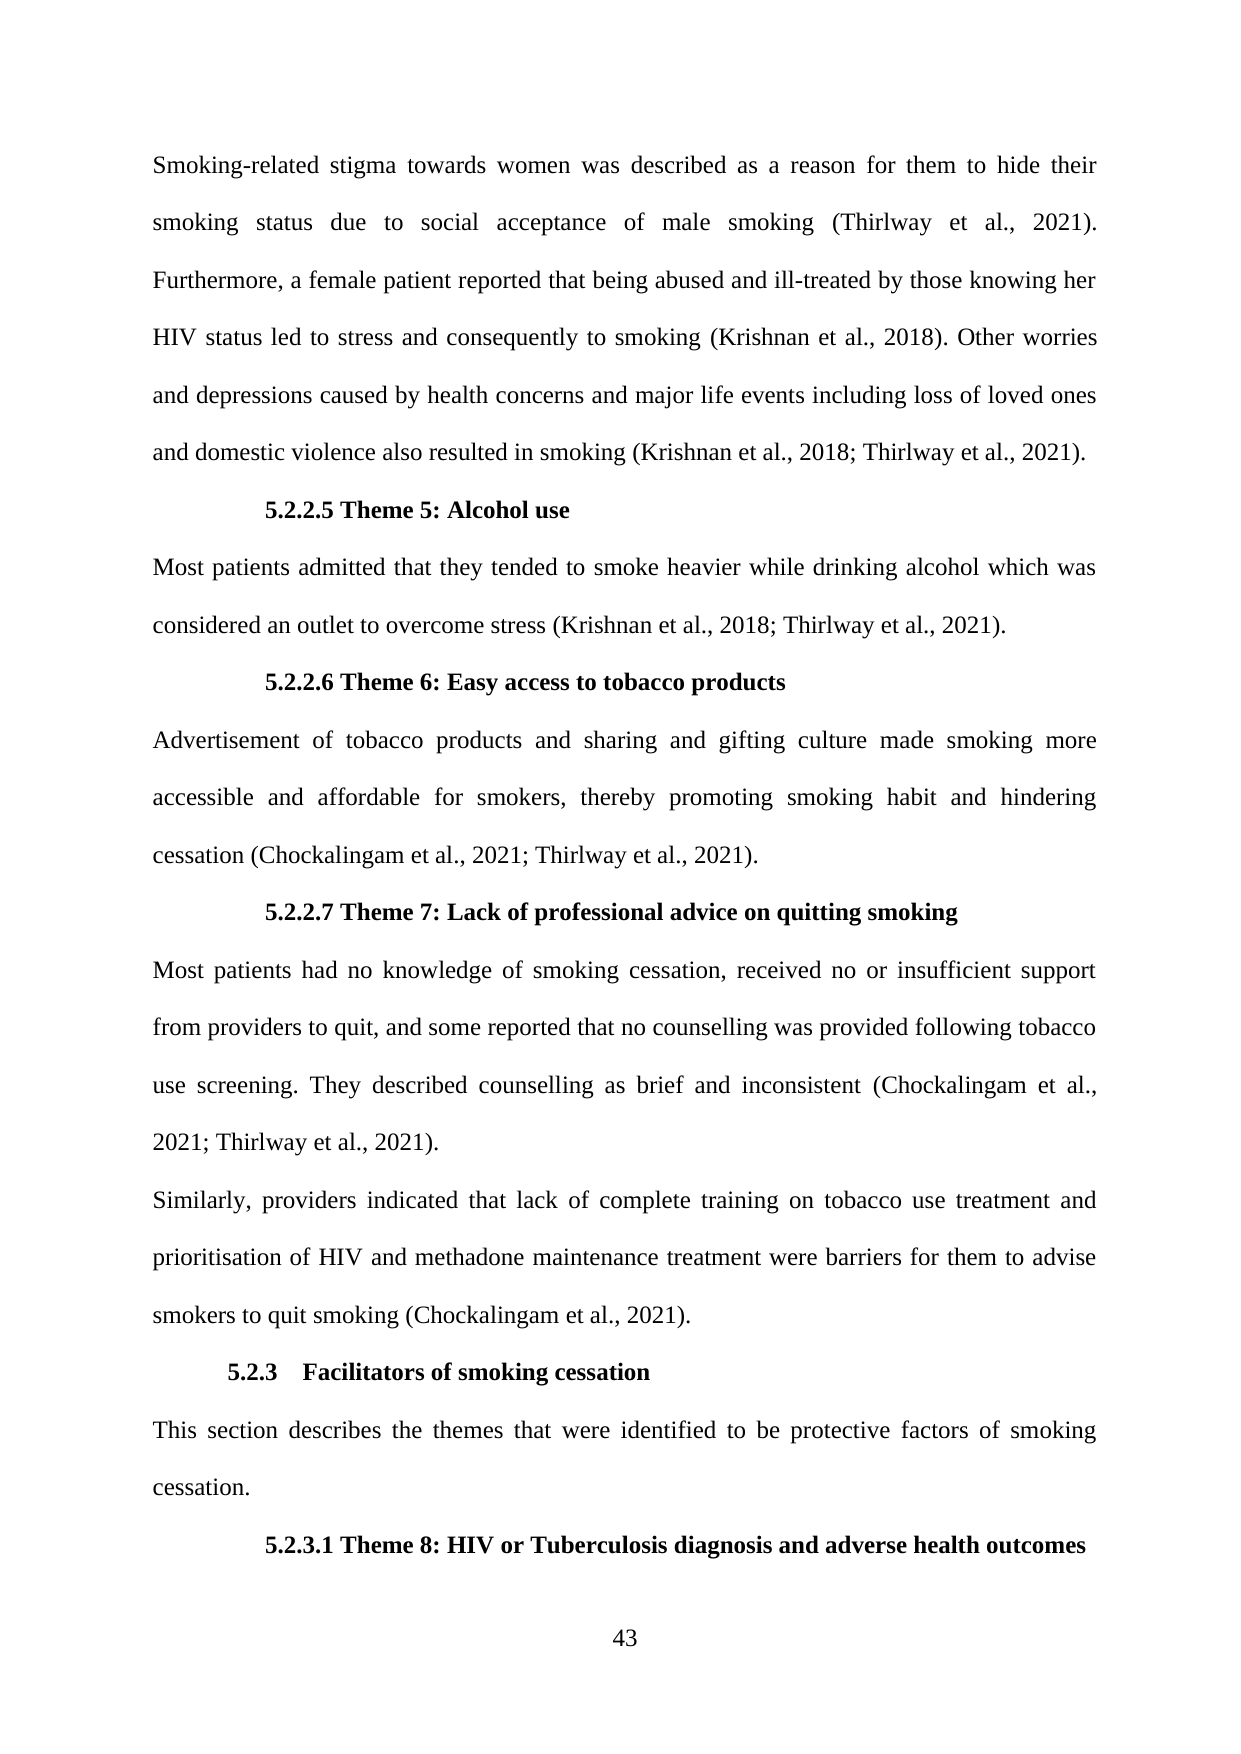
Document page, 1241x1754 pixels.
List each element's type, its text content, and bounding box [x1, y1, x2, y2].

text Most patients admitted that they tended to smoke heavier while drinking alcohol which was considered an outlet to overcome stress (Krishnan et al., 2018; Thirlway et al., 2021). [152, 552, 1097, 639]
list Theme 6: Easy access to tobacco products [265, 667, 1097, 696]
list Theme 8: HIV or Tuberculosis diagnosis and adverse health outcomes [265, 1530, 1097, 1559]
list Theme 7: Lack of professional advice on quitting smoking [265, 897, 1097, 926]
text Most patients had no knowledge of smoking cessation, received no or insufficient support from providers to quit, and some reported that no counselling was provided following tobacco use screening. They described counselling as brief and inconsistent (Chockalingam et al., 2021; Thirlway et al., 2021). [152, 955, 1097, 1156]
text This section describes the themes that were identified to be protective factors of smoking cessation. [152, 1415, 1097, 1501]
text Similarly, providers indicated that lack of complete training on tobacco use treatment and prioritisation of HIV and methadone maintenance treatment were barriers for them to advise smokers to quit smoking (Chockalingam et al., 2021). [152, 1185, 1097, 1329]
subtitle Facilitators of smoking cessation [227, 1357, 1097, 1386]
text Advertisement of tobacco products and sharing and gifting culture made smoking more accessible and affordable for smokers, thereby promoting smoking habit and hindering cessation (Chockalingam et al., 2021; Thirlway et al., 2021). [152, 725, 1097, 869]
list Theme 5: Alcohol use [265, 495, 1097, 524]
text Smoking-related stigma towards women was described as a reason for them to hide their smoking status due to social acceptance of male smoking (Thirlway et al., 2021). Furthermore, a female patient reported that being abused and ill-treated by those knowing her HIV status led to stress and consequently to smoking (Krishnan et al., 2018). Other worries and depressions caused by health concerns and major life events including loss of loved ones and domestic violence also resulted in smoking (Krishnan et al., 2018; Thirlway et al., 2021). [152, 150, 1097, 466]
